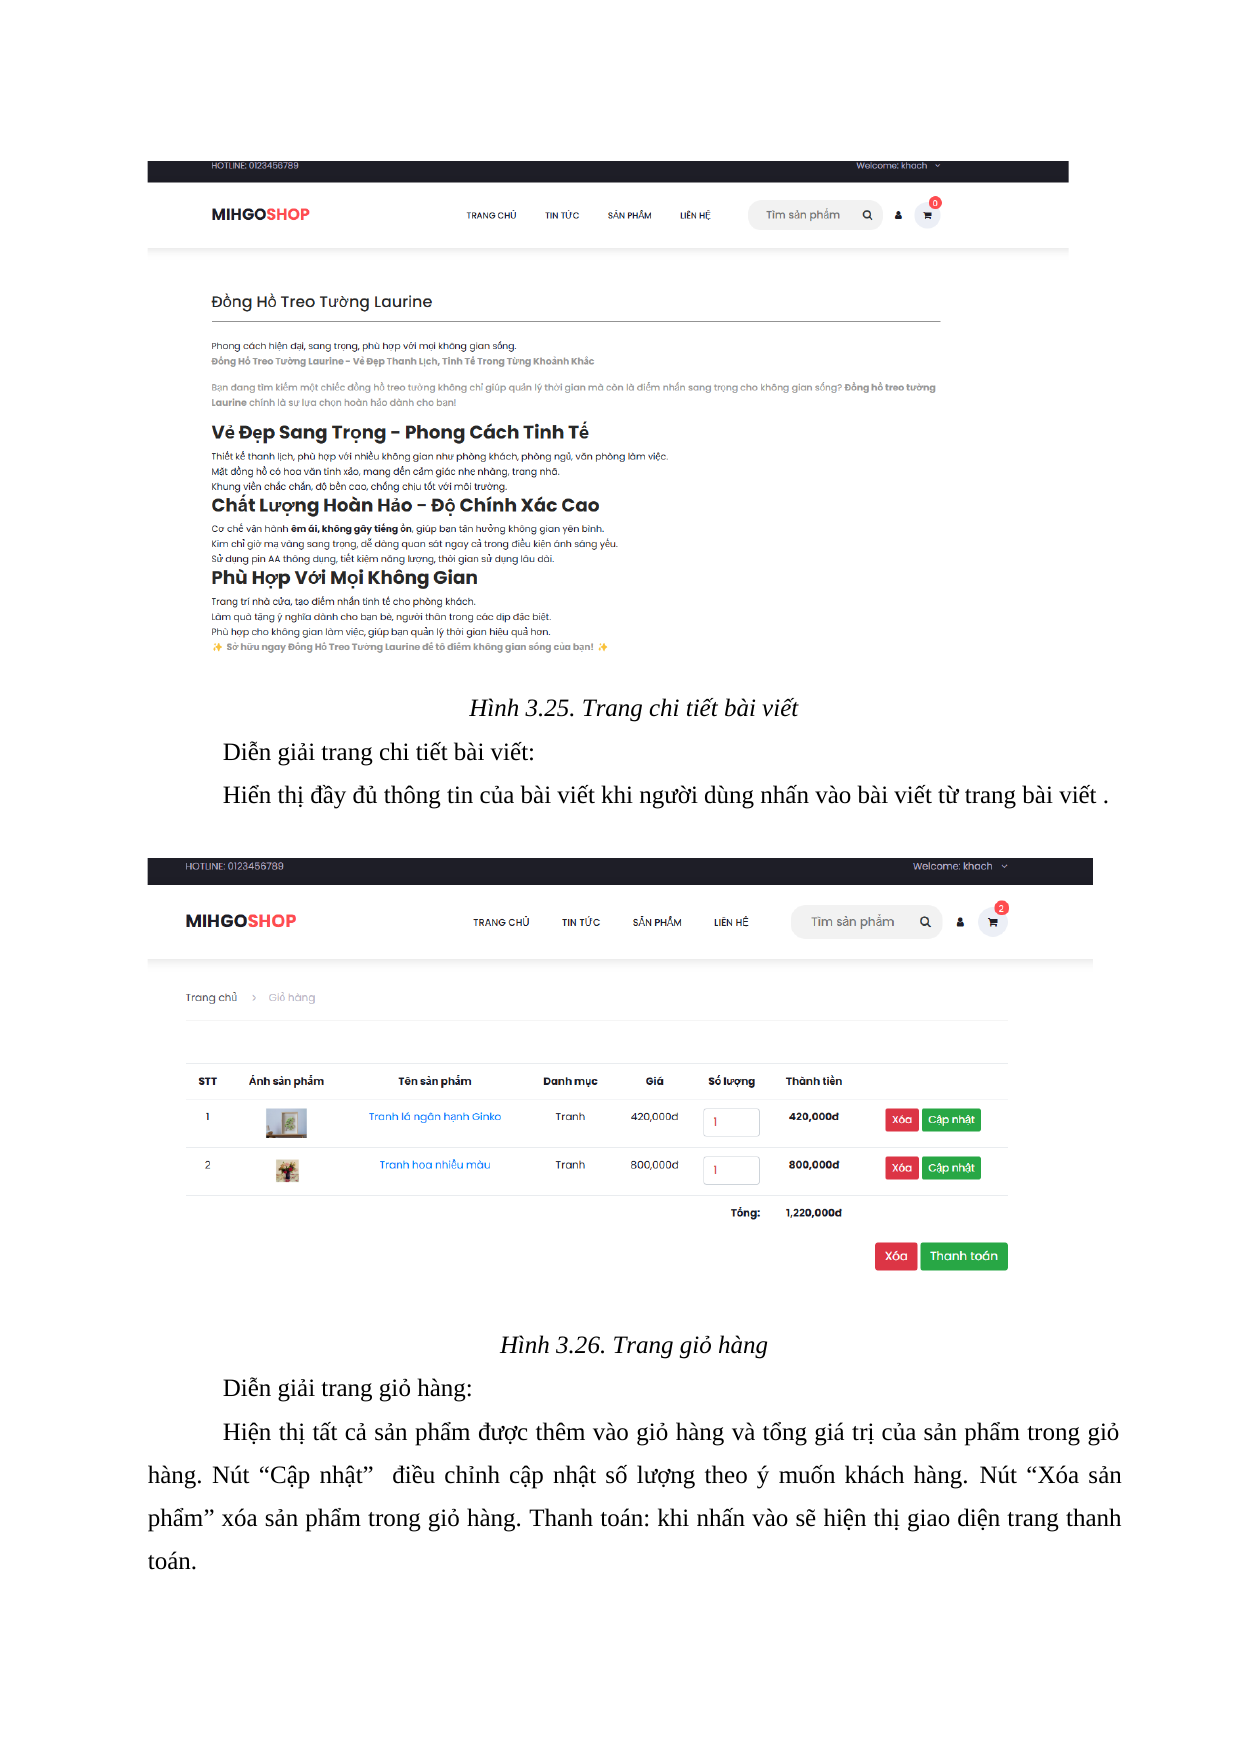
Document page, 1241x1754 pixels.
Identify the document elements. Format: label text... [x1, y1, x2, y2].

picture [147, 161, 1069, 665]
text Hiển thị đầy đủ thông tin của bài viết khi người dùng nhấn vào bài viết từ trang bài viết . [148, 780, 1122, 808]
text Diễn giải trang giỏ hàng: [148, 1373, 1122, 1402]
text Diễn giải trang chi tiết bài viết: [148, 737, 1122, 765]
picture [147, 858, 1093, 1302]
text Hiện thị tất cả sản phẩm được thêm vào giỏ hàng và tổng giá trị của sản phẩm trong giỏ hàng. Nút “Cập nhật” điều chỉnh cập nhật số lượng theo ý muốn khách hàng. Nút “Xóa sản phẩm” xóa sản phẩm trong giỏ hàng. Thanh toán: khi nhấn vào sẽ hiện thị giao diện trang thanh toán. [148, 1417, 1122, 1575]
